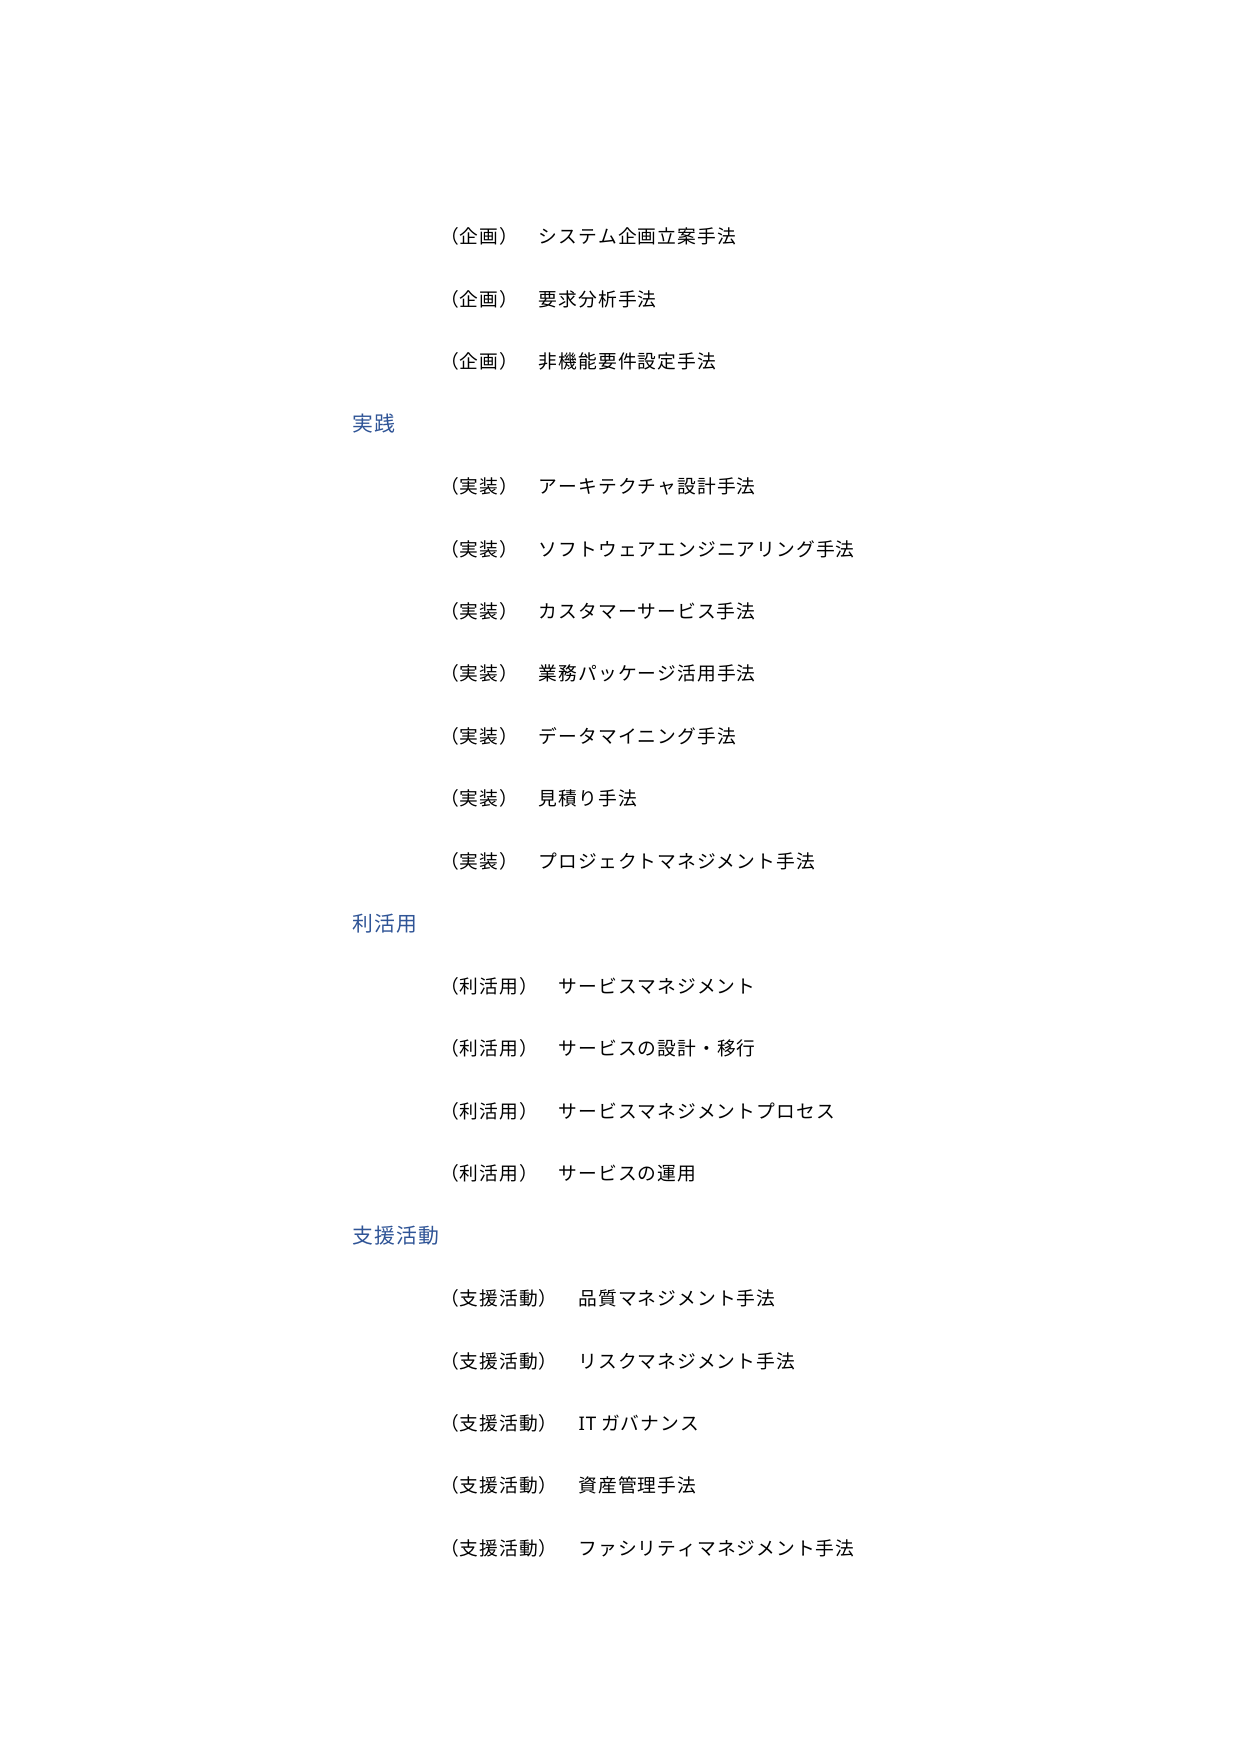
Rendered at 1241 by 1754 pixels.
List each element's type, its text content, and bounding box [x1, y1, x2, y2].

text （支援活動） 品質マネジメント手法 [440, 1279, 1063, 1316]
text （企画） システム企画立案手法 [440, 217, 1063, 254]
text （企画） 要求分析手法 [440, 279, 1063, 317]
text 利活用 [352, 903, 1063, 941]
text （利活用） サービスの設計・移行 [440, 1029, 1063, 1066]
text （実装） 見積り手法 [440, 779, 1063, 816]
text 実践 [352, 404, 1063, 441]
text （支援活動） ファシリティマネジメント手法 [440, 1528, 1063, 1566]
text 支援活動 [352, 1216, 1063, 1253]
text （利活用） サービスマネジメントプロセス [440, 1091, 1063, 1129]
text （実装） ソフトウェアエンジニアリング手法 [440, 529, 1063, 567]
text （実装） プロジェクトマネジメント手法 [440, 841, 1063, 879]
text （企画） 非機能要件設定手法 [440, 342, 1063, 379]
text （利活用） サービスマネジメント [440, 966, 1063, 1004]
text （支援活動） リスクマネジメント手法 [440, 1341, 1063, 1379]
text （支援活動） 資産管理手法 [440, 1466, 1063, 1503]
text （実装） アーキテクチャ設計手法 [440, 467, 1063, 504]
text （利活用） サービスの運用 [440, 1153, 1063, 1191]
text （実装） 業務パッケージ活用手法 [440, 654, 1063, 691]
text （実装） データマイニング手法 [440, 716, 1063, 754]
text （実装） カスタマーサービス手法 [440, 592, 1063, 629]
text （支援活動） ITガバナンス [440, 1403, 1063, 1441]
